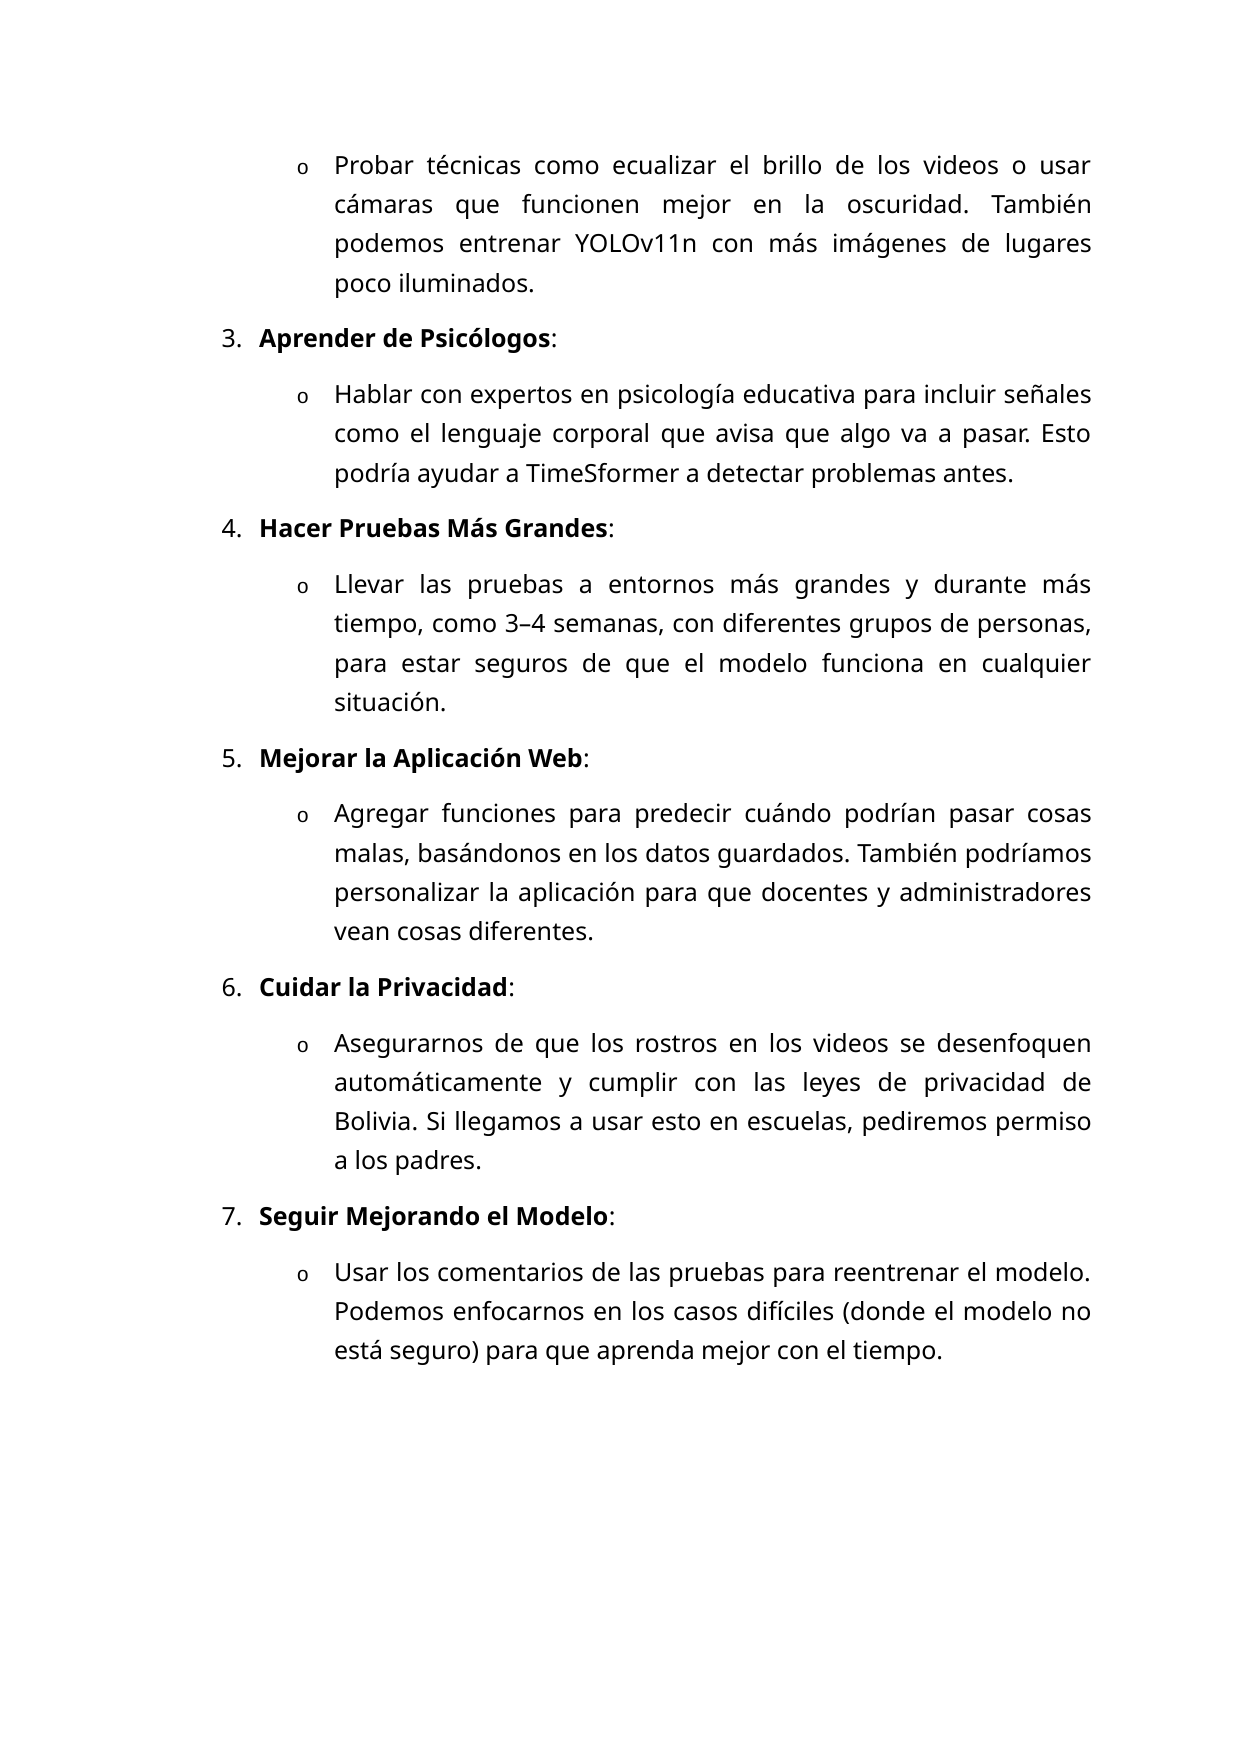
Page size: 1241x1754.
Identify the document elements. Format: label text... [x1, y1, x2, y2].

list Llevar las pruebas a entornos más grandes y durante más tiempo, como 3–4 semanas, con diferentes grupos de personas, para estar seguros de que el modelo funciona en cualquier situación. [296, 567, 1092, 718]
list Cuidar la Privacidad: [221, 969, 1092, 1003]
list Mejorar la Aplicación Web: [221, 740, 1092, 774]
list Asegurarnos de que los rostros en los videos se desenfoquen automáticamente y cumplir con las leyes de privacidad de Bolivia. Si llegamos a usar esto en escuelas, pediremos permiso a los padres. [296, 1025, 1092, 1177]
list Usar los comentarios de las pruebas para reentrenar el modelo. Podemos enfocarnos en los casos difíciles (donde el modelo no está seguro) para que aprenda mejor con el tiempo. [296, 1254, 1092, 1367]
list Agregar funciones para predecir cuándo podrían pasar cosas malas, basándonos en los datos guardados. También podríamos personalizar la aplicación para que docentes y administradores vean cosas diferentes. [296, 796, 1092, 948]
list Aprender de Psicólogos: [221, 321, 1092, 355]
list Hacer Pruebas Más Grandes: [221, 511, 1092, 545]
list Hablar con expertos en psicología educativa para incluir señales como el lenguaje corporal que avisa que algo va a pasar. Esto podría ayudar a TimeSformer a detectar problemas antes. [296, 377, 1092, 489]
list Probar técnicas como ecualizar el brillo de los videos o usar cámaras que funcionen mejor en la oscuridad. También podemos entrenar YOLOv11n con más imágenes de lugares poco iluminados. [296, 148, 1092, 299]
list Seguir Mejorando el Modelo: [221, 1198, 1092, 1233]
